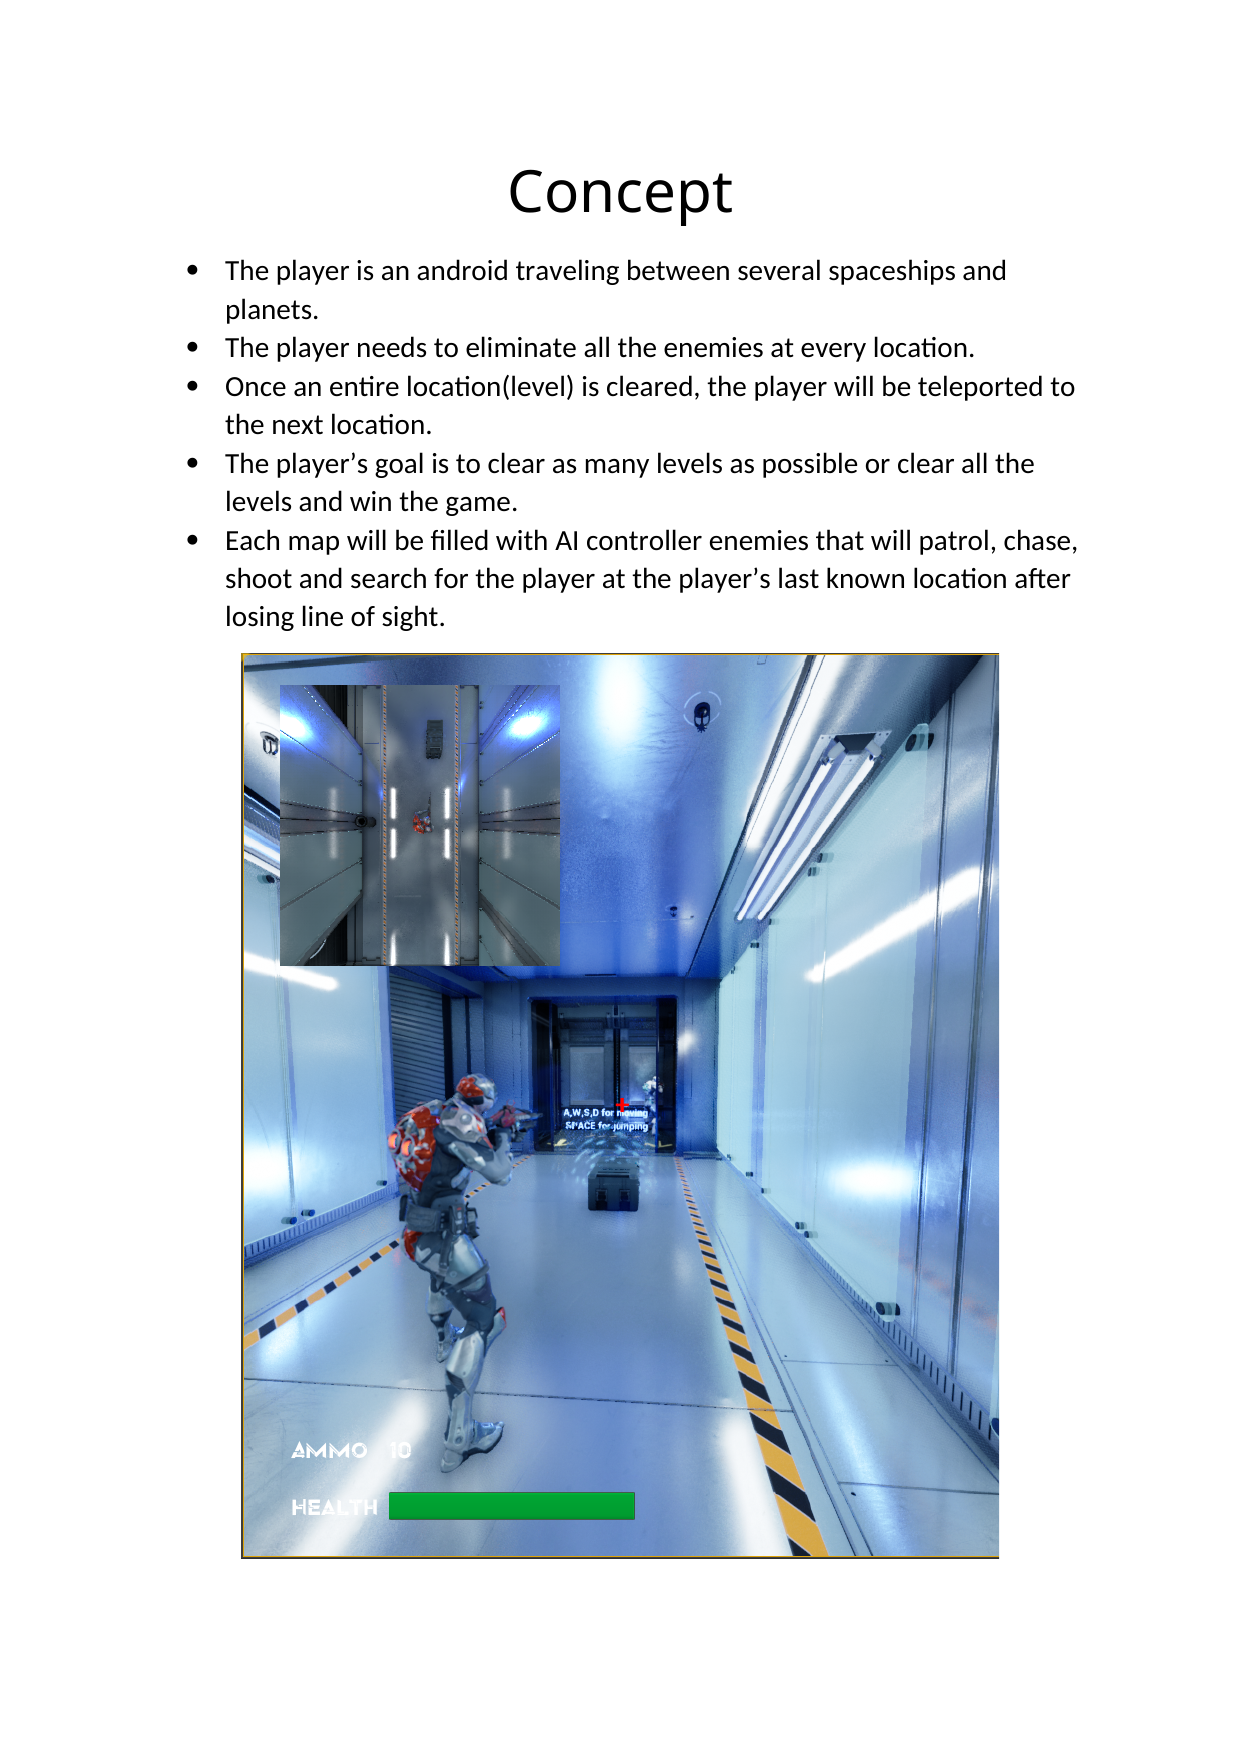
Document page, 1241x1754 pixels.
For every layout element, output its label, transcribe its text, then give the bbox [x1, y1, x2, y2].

list The player’s goal is to clear as many levels as possible or clear all the levels and win the game. [187, 445, 1090, 519]
list Each map will be filled with AI controller enemies that will patrol, chase, shoot and search for the player at the player’s last known location after losing line of sight. [187, 522, 1090, 634]
picture [241, 653, 1000, 1559]
list The player is an android traveling between several spaceships and planets. [187, 252, 1090, 327]
list Once an entire location(level) is cleared, the player will be teleported to the next location. [187, 368, 1090, 442]
list The player needs to eliminate all the enemies at every location. [187, 329, 1090, 365]
text Concept [150, 150, 1090, 229]
